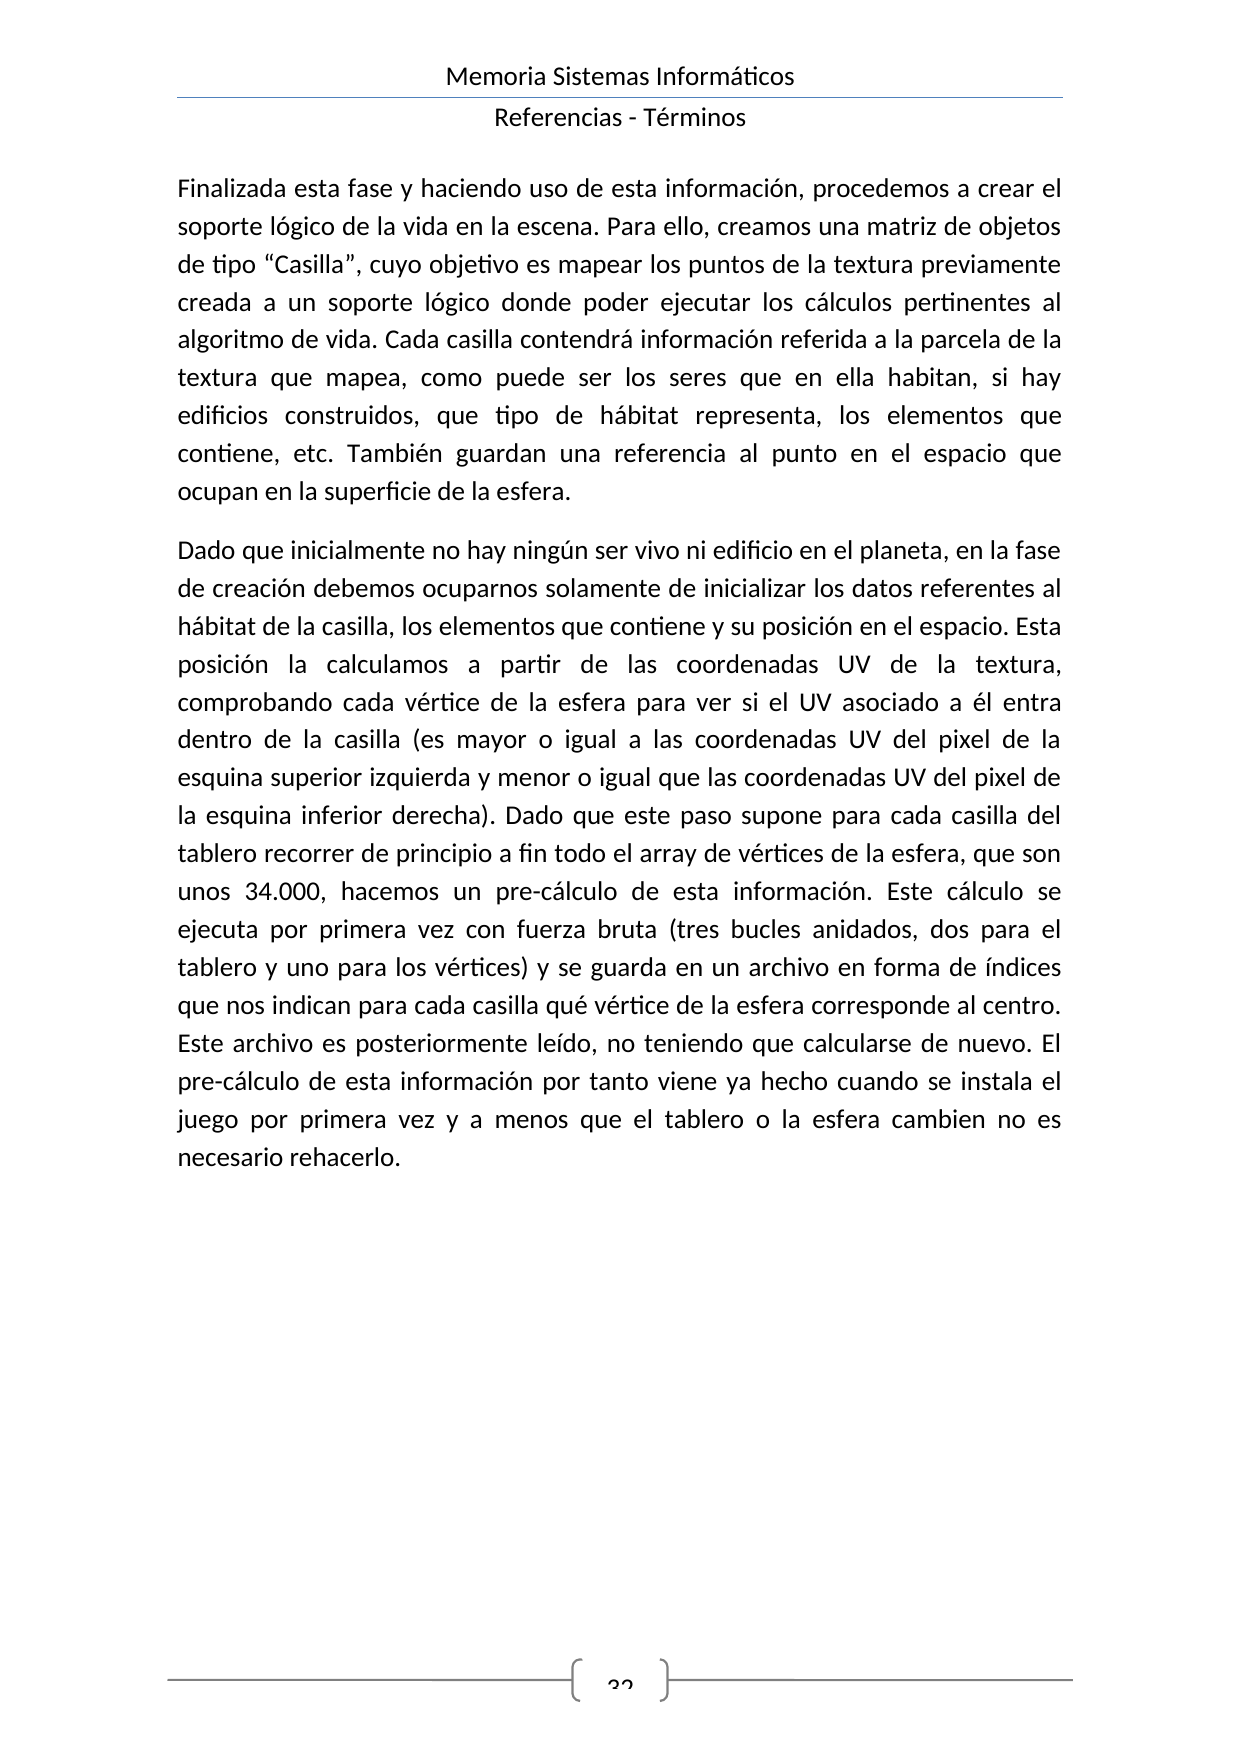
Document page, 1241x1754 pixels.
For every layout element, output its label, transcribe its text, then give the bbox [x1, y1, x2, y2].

text Dado que inicialmente no hay ningún ser vivo ni edificio en el planeta, en la fase de creación debemos ocuparnos solamente de inicializar los datos referentes al hábitat de la casilla, los elementos que contiene y su posición en el espacio. Esta posición la calculamos a partir de las coordenadas UV de la textura, comprobando cada vértice de la esfera para ver si el UV asociado a él entra dentro de la casilla (es mayor o igual a las coordenadas UV del pixel de la esquina superior izquierda y menor o igual que las coordenadas UV del pixel de la esquina inferior derecha). Dado que este paso supone para cada casilla del tablero recorrer de principio a fin todo el array de vértices de la esfera, que son unos 34.000, hacemos un pre-cálculo de esta información. Este cálculo se ejecuta por primera vez con fuerza bruta (tres bucles anidados, dos para el tablero y uno para los vértices) y se guarda en un archivo en forma de índices que nos indican para cada casilla qué vértice de la esfera corresponde al centro. Este archivo es posteriormente leído, no teniendo que calcularse de nuevo. El pre-cálculo de esta información por tanto viene ya hecho cuando se instala el juego por primera vez y a menos que el tablero o la esfera cambien no es necesario rehacerlo. [177, 533, 1063, 1173]
text Finalizada esta fase y haciendo uso de esta información, procedemos a crear el soporte lógico de la vida en la escena. Para ello, creamos una matriz de objetos de tipo “Casilla”, cuyo objetivo es mapear los puntos de la textura previamente creada a un soporte lógico donde poder ejecutar los cálculos pertinentes al algoritmo de vida. Cada casilla contendrá información referida a la parcela de la textura que mapea, como puede ser los seres que en ella habitan, si hay edificios construidos, que tipo de hábitat representa, los elementos que contiene, etc. También guardan una referencia al punto en el espacio que ocupan en la superficie de la esfera. [177, 171, 1063, 507]
